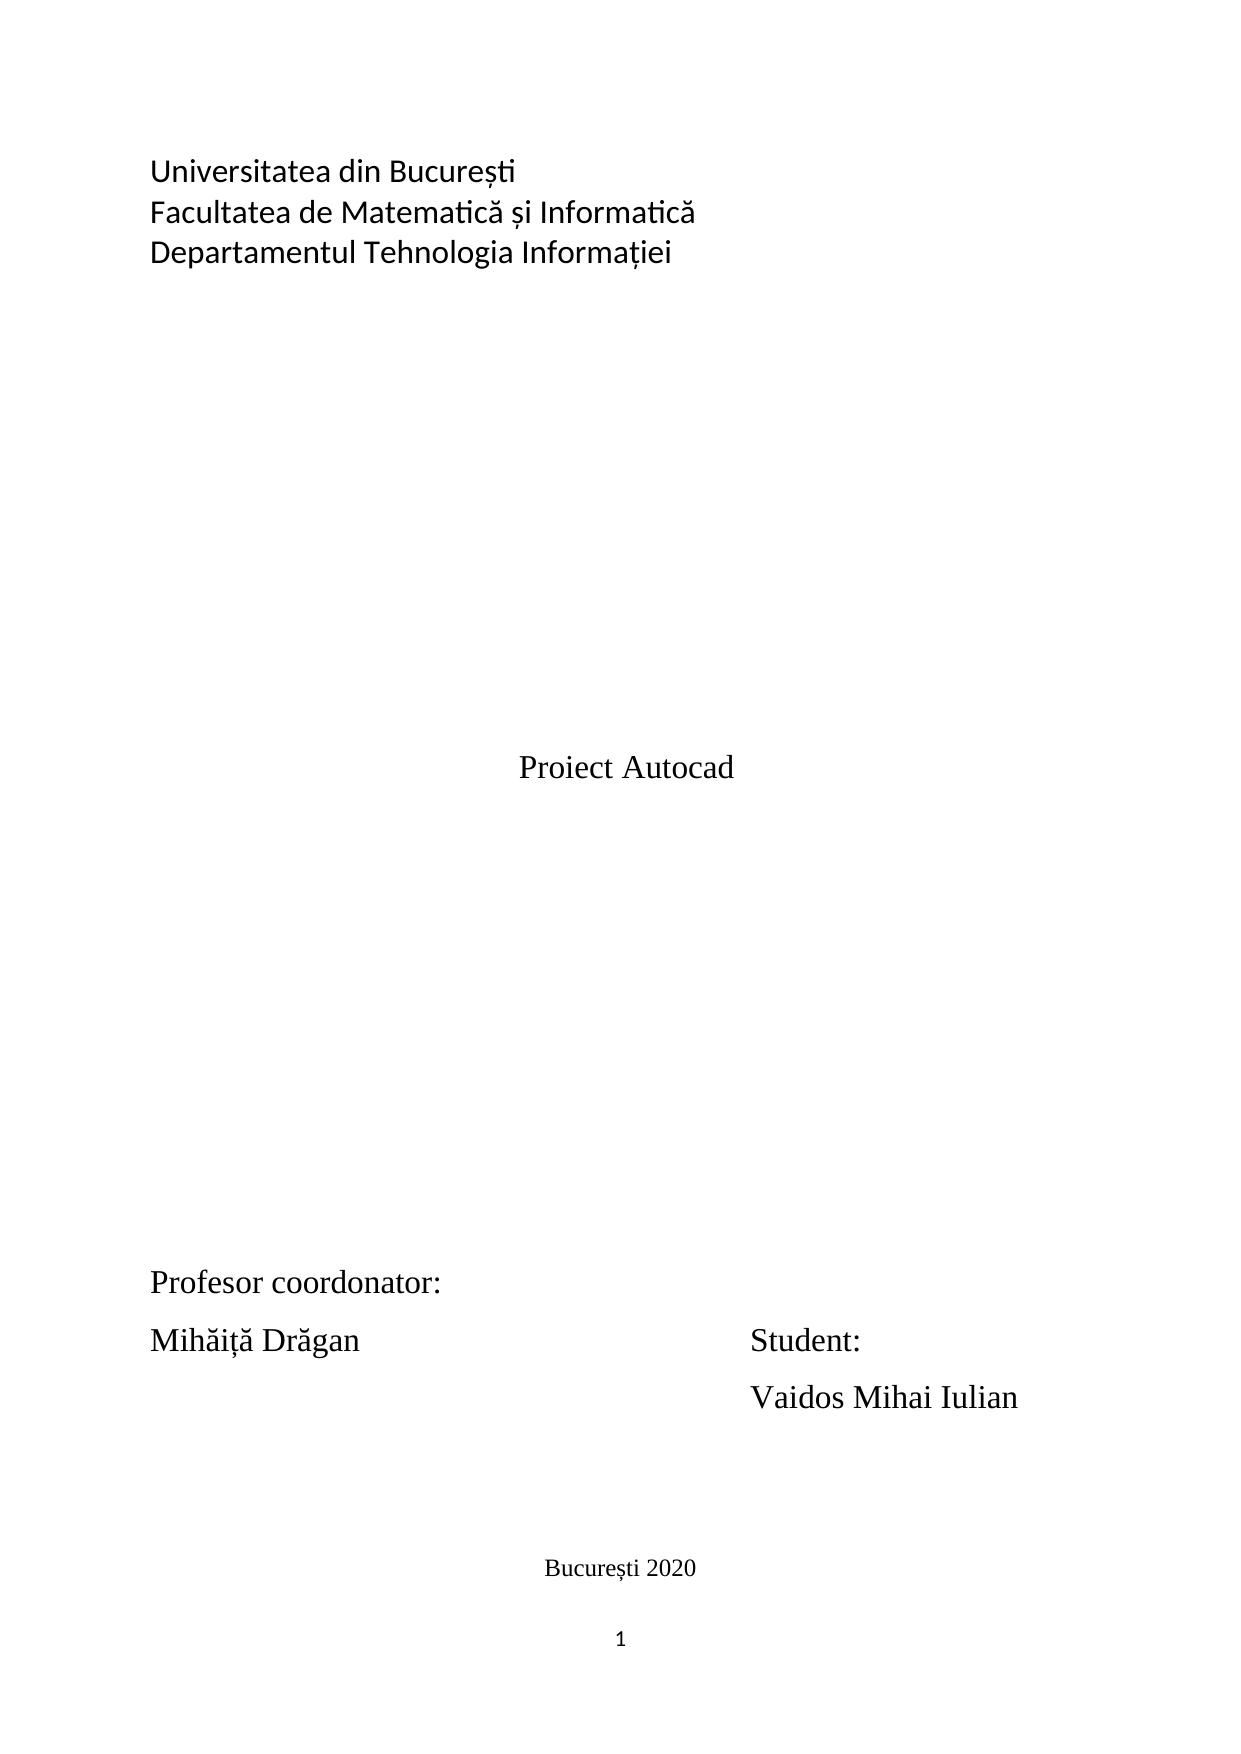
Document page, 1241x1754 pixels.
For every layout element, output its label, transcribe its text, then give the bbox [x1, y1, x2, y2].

text Profesor coordonator: [150, 1263, 1090, 1301]
text Facultatea de Matematică și Informatică [150, 191, 1090, 231]
text Vaidos Mihai Iulian [675, 1377, 1090, 1416]
text Proiect Autocad [445, 747, 1090, 785]
text Universitatea din București [150, 150, 1090, 191]
text București 2020 [150, 1553, 1090, 1582]
text Departamentul Tehnologia Informației [150, 231, 1090, 272]
text Mihăiță Drăgan Student: [150, 1320, 1090, 1358]
